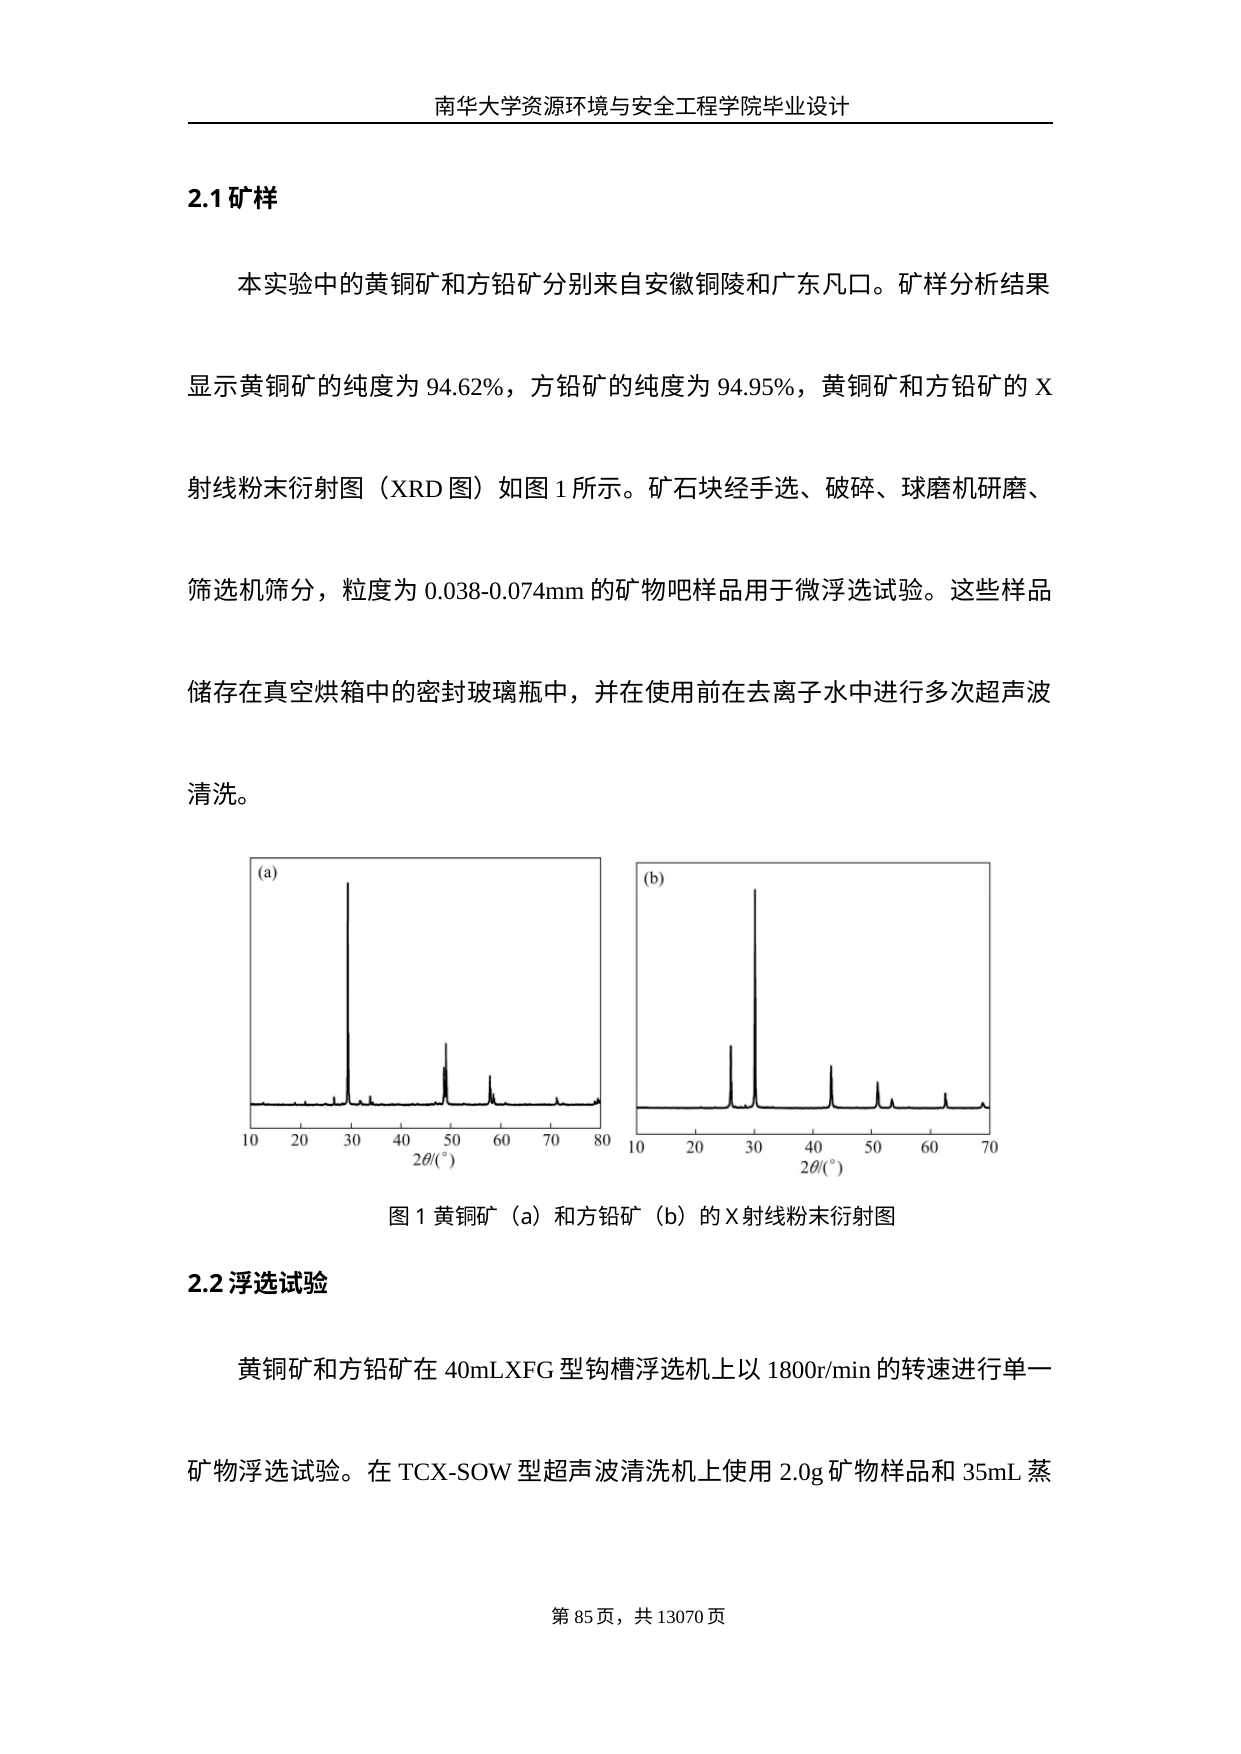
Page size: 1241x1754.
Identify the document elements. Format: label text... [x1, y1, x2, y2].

text 2.1矿样 [187, 163, 1053, 231]
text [187, 1334, 1053, 1504]
text 2.2浮选试验 [187, 1248, 1053, 1316]
picture [187, 847, 1006, 1181]
text 本实验中的黄铜矿和方铅矿分别来自安徽铜陵和广东凡口。矿样分析结果显示黄铜矿的纯度为94.62%，方铅矿的纯度为94.95%，黄铜矿和方铅矿的X射线粉末衍射图（XRD图）如图1所示。矿石块经手选、破碎、球磨机研磨、筛选机筛分，粒度为0.038-0.074mm的矿物吧样品用于微浮选试验。这些样品储存在真空烘箱中的密封玻璃瓶中，并在使用前在去离子水中进行多次超声波清洗。 [187, 249, 1053, 826]
text 图1 黄铜矿（a）和方铅矿（b）的X射线粉末衍射图 [187, 1198, 1053, 1232]
